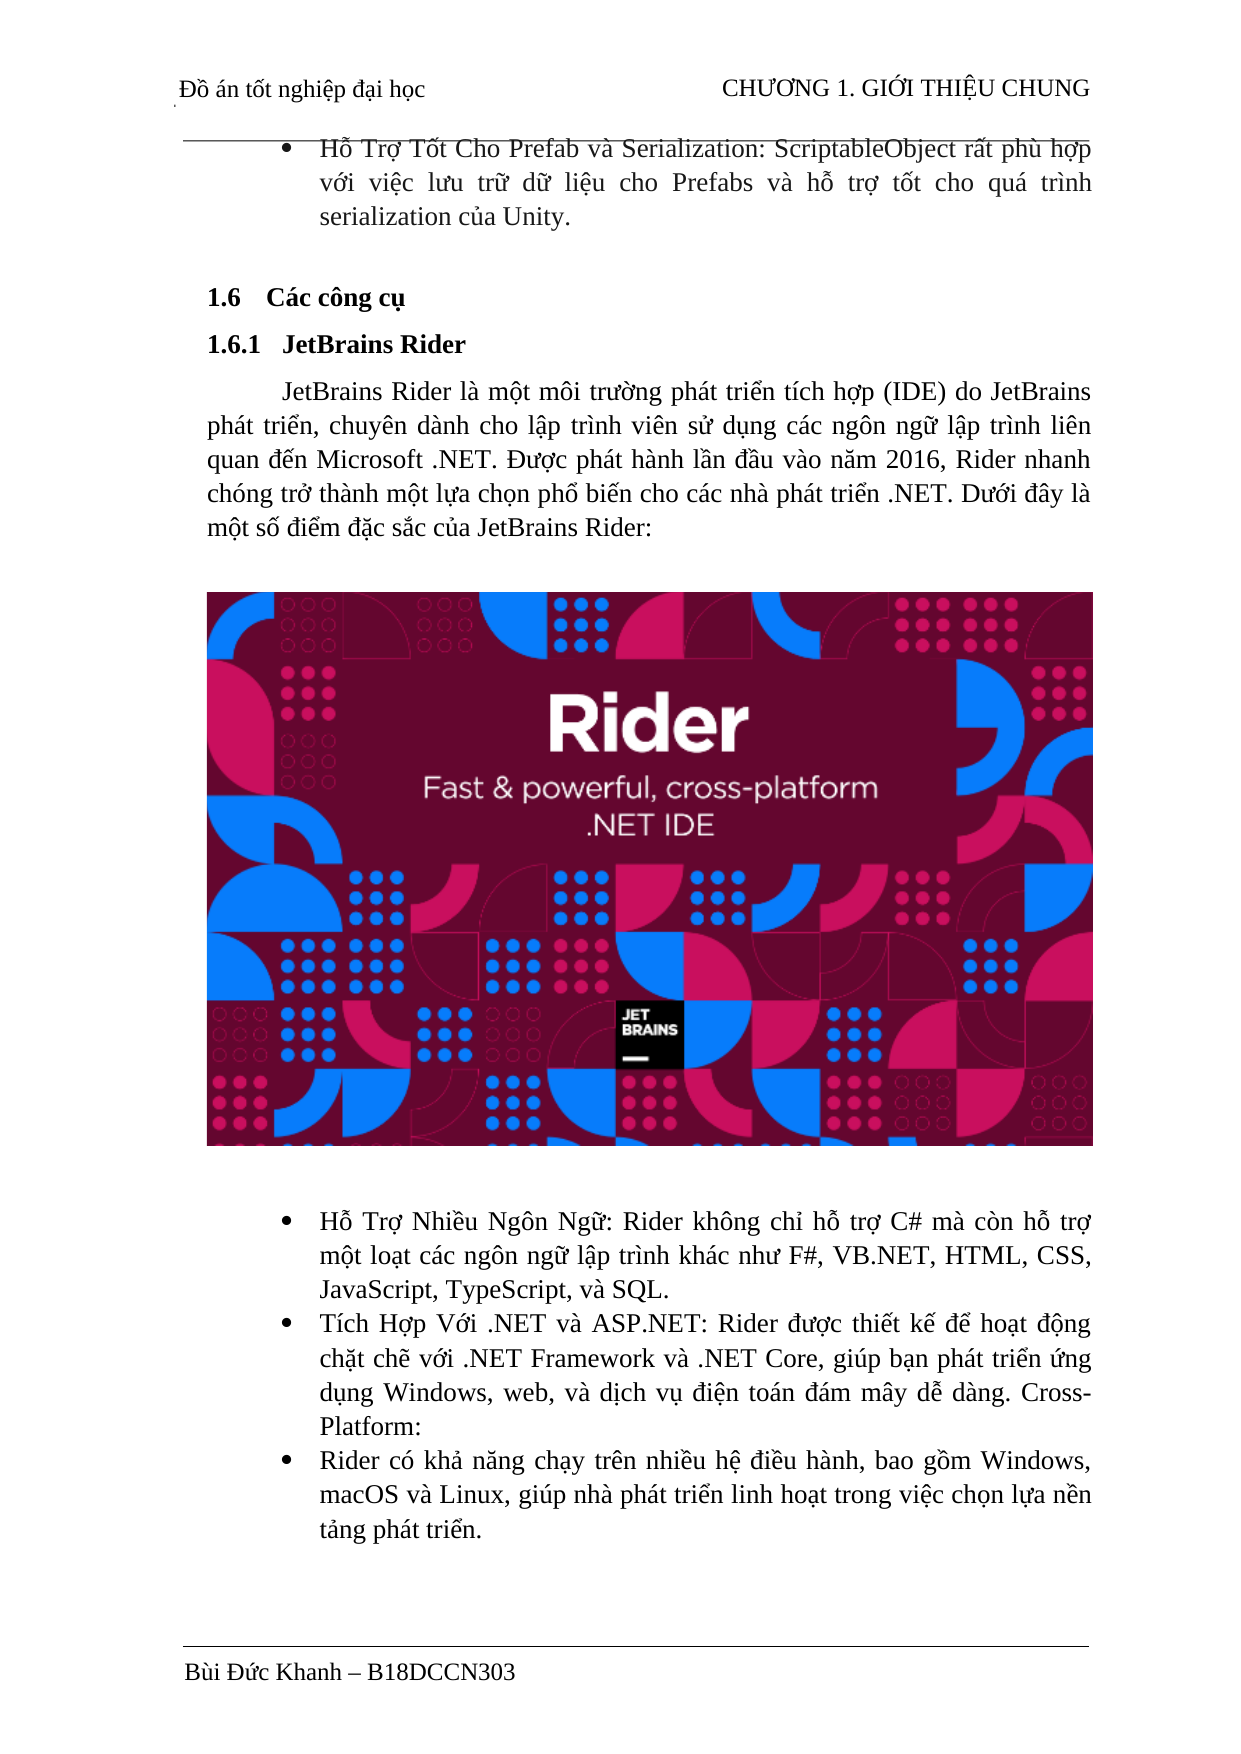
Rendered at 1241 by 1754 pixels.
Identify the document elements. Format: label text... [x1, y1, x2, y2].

list Hỗ Trợ Tốt Cho Prefab và Serialization: ScriptableObject rất phù hợp với việc lưu trữ dữ liệu cho Prefabs và hỗ trợ tốt cho quá trình serialization của Unity. [282, 132, 1092, 232]
list Tích Hợp Với .NET và ASP.NET: Rider được thiết kế để hoạt động chặt chẽ với .NET Framework và .NET Core, giúp bạn phát triển ứng dụng Windows, web, và dịch vụ điện toán đám mây dễ dàng. Cross-Platform: [282, 1307, 1092, 1441]
text JetBrains Rider là một môi trường phát triển tích hợp (IDE) do JetBrains phát triển, chuyên dành cho lập trình viên sử dụng các ngôn ngữ lập trình liên quan đến Microsoft .NET. Được phát hành lần đầu vào năm 2016, Rider nhanh chóng trở thành một lựa chọn phổ biến cho các nhà phát triển .NET. Dưới đây là một số điểm đặc sắc của JetBrains Rider: [207, 374, 1092, 542]
picture [206, 592, 1093, 1146]
list Rider có khả năng chạy trên nhiều hệ điều hành, bao gồm Windows, macOS và Linux, giúp nhà phát triển linh hoạt trong việc chọn lựa nền tảng phát triển. [282, 1444, 1092, 1544]
list Hỗ Trợ Nhiều Ngôn Ngữ: Rider không chỉ hỗ trợ C# mà còn hỗ trợ một loạt các ngôn ngữ lập trình khác như F#, VB.NET, HTML, CSS, JavaScript, TypeScript, và SQL. [282, 1205, 1092, 1304]
subtitle Các công cụ [207, 281, 1092, 312]
subtitle JetBrains Rider [207, 328, 1092, 359]
